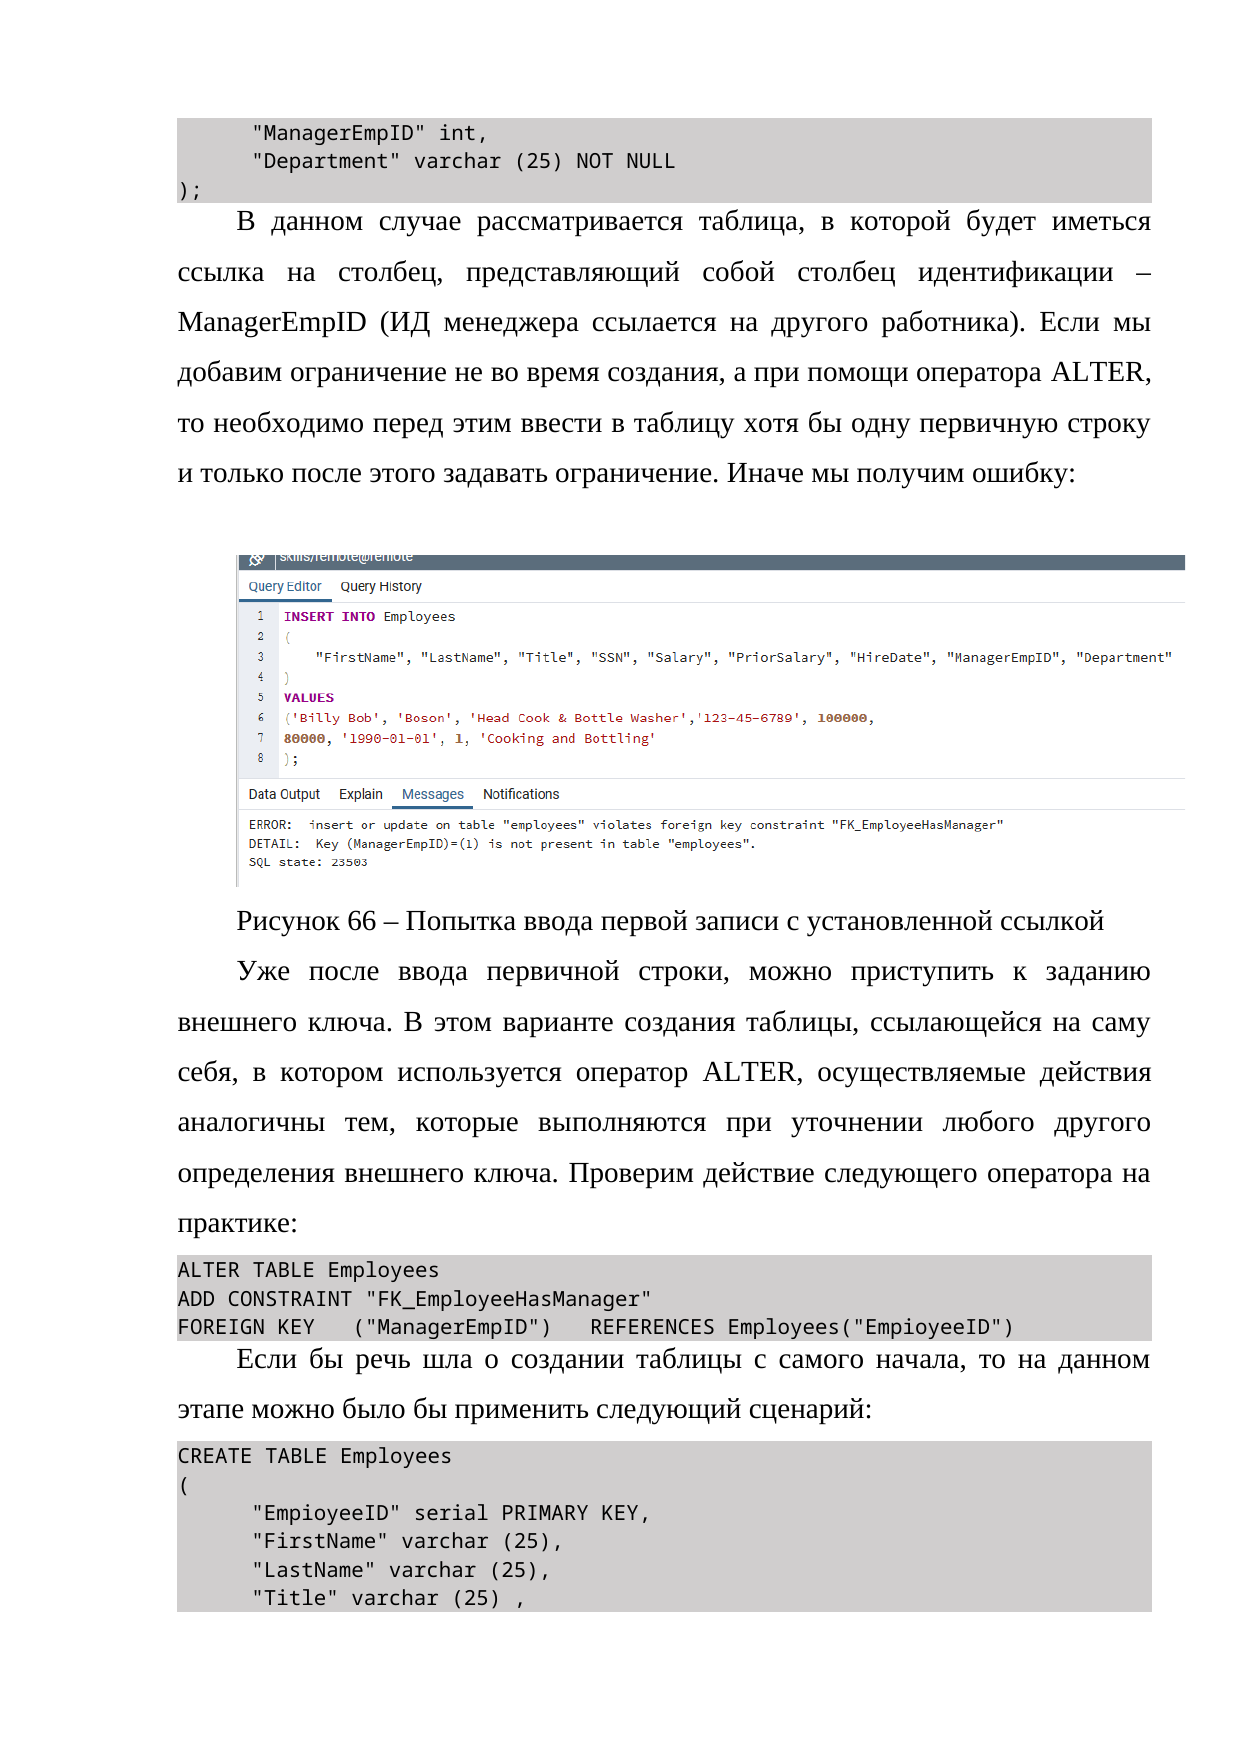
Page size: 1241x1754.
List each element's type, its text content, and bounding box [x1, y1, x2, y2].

picture [236, 555, 1186, 887]
text ); [177, 175, 1152, 203]
text "LastName" varchar (25), [177, 1555, 1152, 1583]
text ADD CONSTRAINT "FK_EmployeeHasManager" [177, 1284, 1152, 1312]
text Рисунок 66 – Попытка ввода первой записи с установленной ссылкой [177, 903, 1152, 937]
text CREATE TABLE Employees [177, 1441, 1152, 1470]
text Уже после ввода первичной строки, можно приступить к заданию внешнего ключа. В этом варианте создания таблицы, ссылающейся на саму себя, в котором используется оператор ALTER, осуществляемые действия аналогичны тем, которые выполняются при уточнении любого другого определения внешнего ключа. Проверим действие следующего оператора на практике: [177, 953, 1152, 1239]
text ( [177, 1470, 1152, 1498]
text "Department" varchar (25) NOT NULL [177, 147, 1152, 175]
text Если бы речь шла о создании таблицы с самого начала, то на данном этапе можно было бы применить следующий сценарий: [177, 1341, 1152, 1424]
text "FirstName" varchar (25), [177, 1527, 1152, 1555]
text ALTER TABLE Employees [177, 1255, 1152, 1284]
text "EmpioyeeID" serial PRIMARY KEY, [177, 1498, 1152, 1527]
text FOREIGN KEY ("ManagerEmpID") REFERENCES Employees("EmpioyeeID") [177, 1312, 1152, 1341]
text В данном случае рассматривается таблица, в которой будет иметься ссылка на столбец, представляющий собой столбец идентификации – ManagerEmpID (ИД менеджера ссылается на другого работника). Если мы добавим ограничение не во время создания, а при помощи оператора ALTER, то необходимо перед этим ввести в таблицу хотя бы одну первичную строку и только после этого задавать ограничение. Иначе мы получим ошибку: [177, 203, 1152, 488]
text "Title" varchar (25) , [177, 1583, 1152, 1612]
text "ManagerEmpID" int, [177, 118, 1152, 147]
